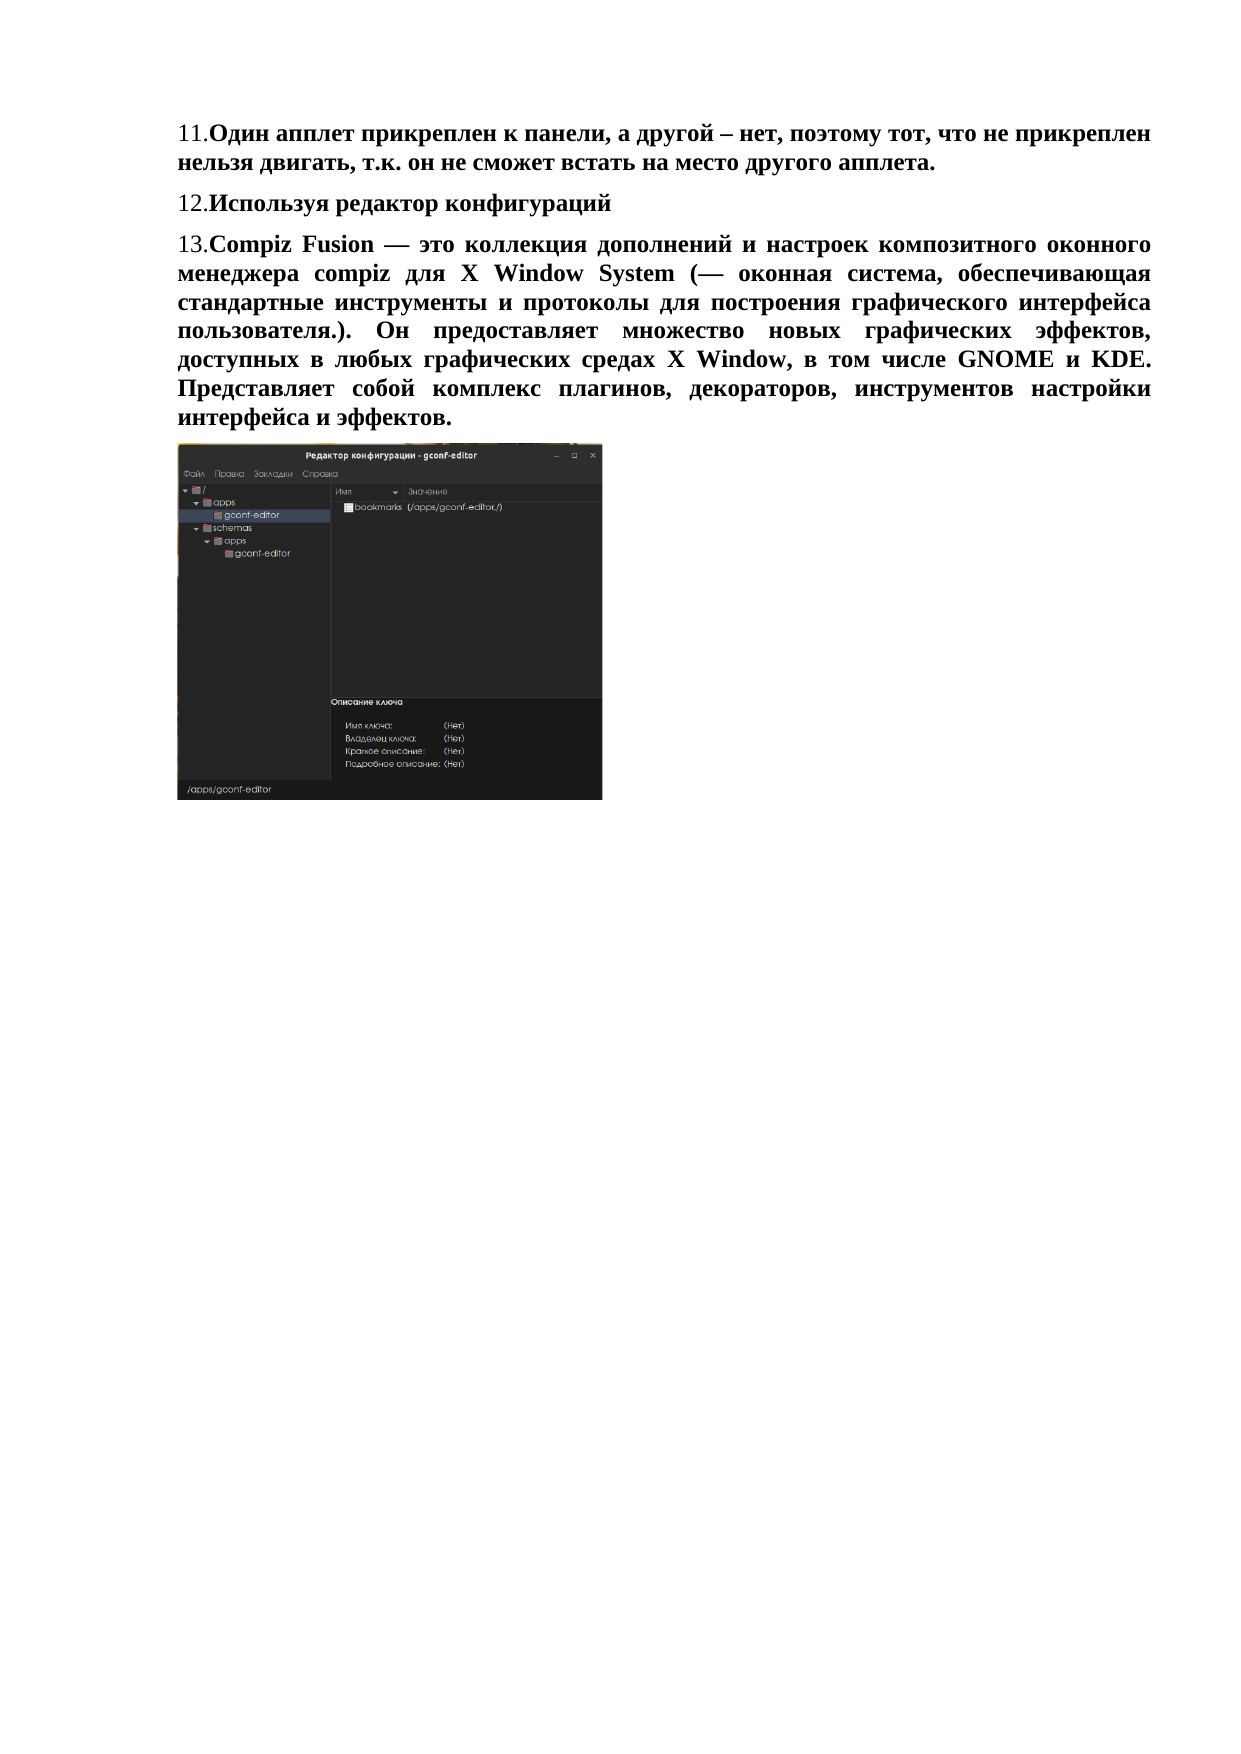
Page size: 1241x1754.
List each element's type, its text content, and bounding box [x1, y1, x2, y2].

picture [177, 443, 603, 800]
text 13.Compiz Fusion — это коллекция дополнений и настроек композитного оконного менеджера compiz для X Window System (— оконная система, обеспечивающая стандартные инструменты и протоколы для построения графического интерфейса пользователя.). Он предоставляет множество новых графических эффектов, доступных в любых графических средах X Window, в том числе GNOME и KDE. Представляет собой комплекс плагинов, декораторов, инструментов настройки интерфейса и эффектов. [177, 229, 1152, 431]
text 11.Один апплет прикреплен к панели, а другой – нет, поэтому тот, что не прикреплен нельзя двигать, т.к. он не сможет встать на место другого апплета. [177, 118, 1152, 176]
text 12.Используя редактор конфигураций [177, 188, 1152, 217]
